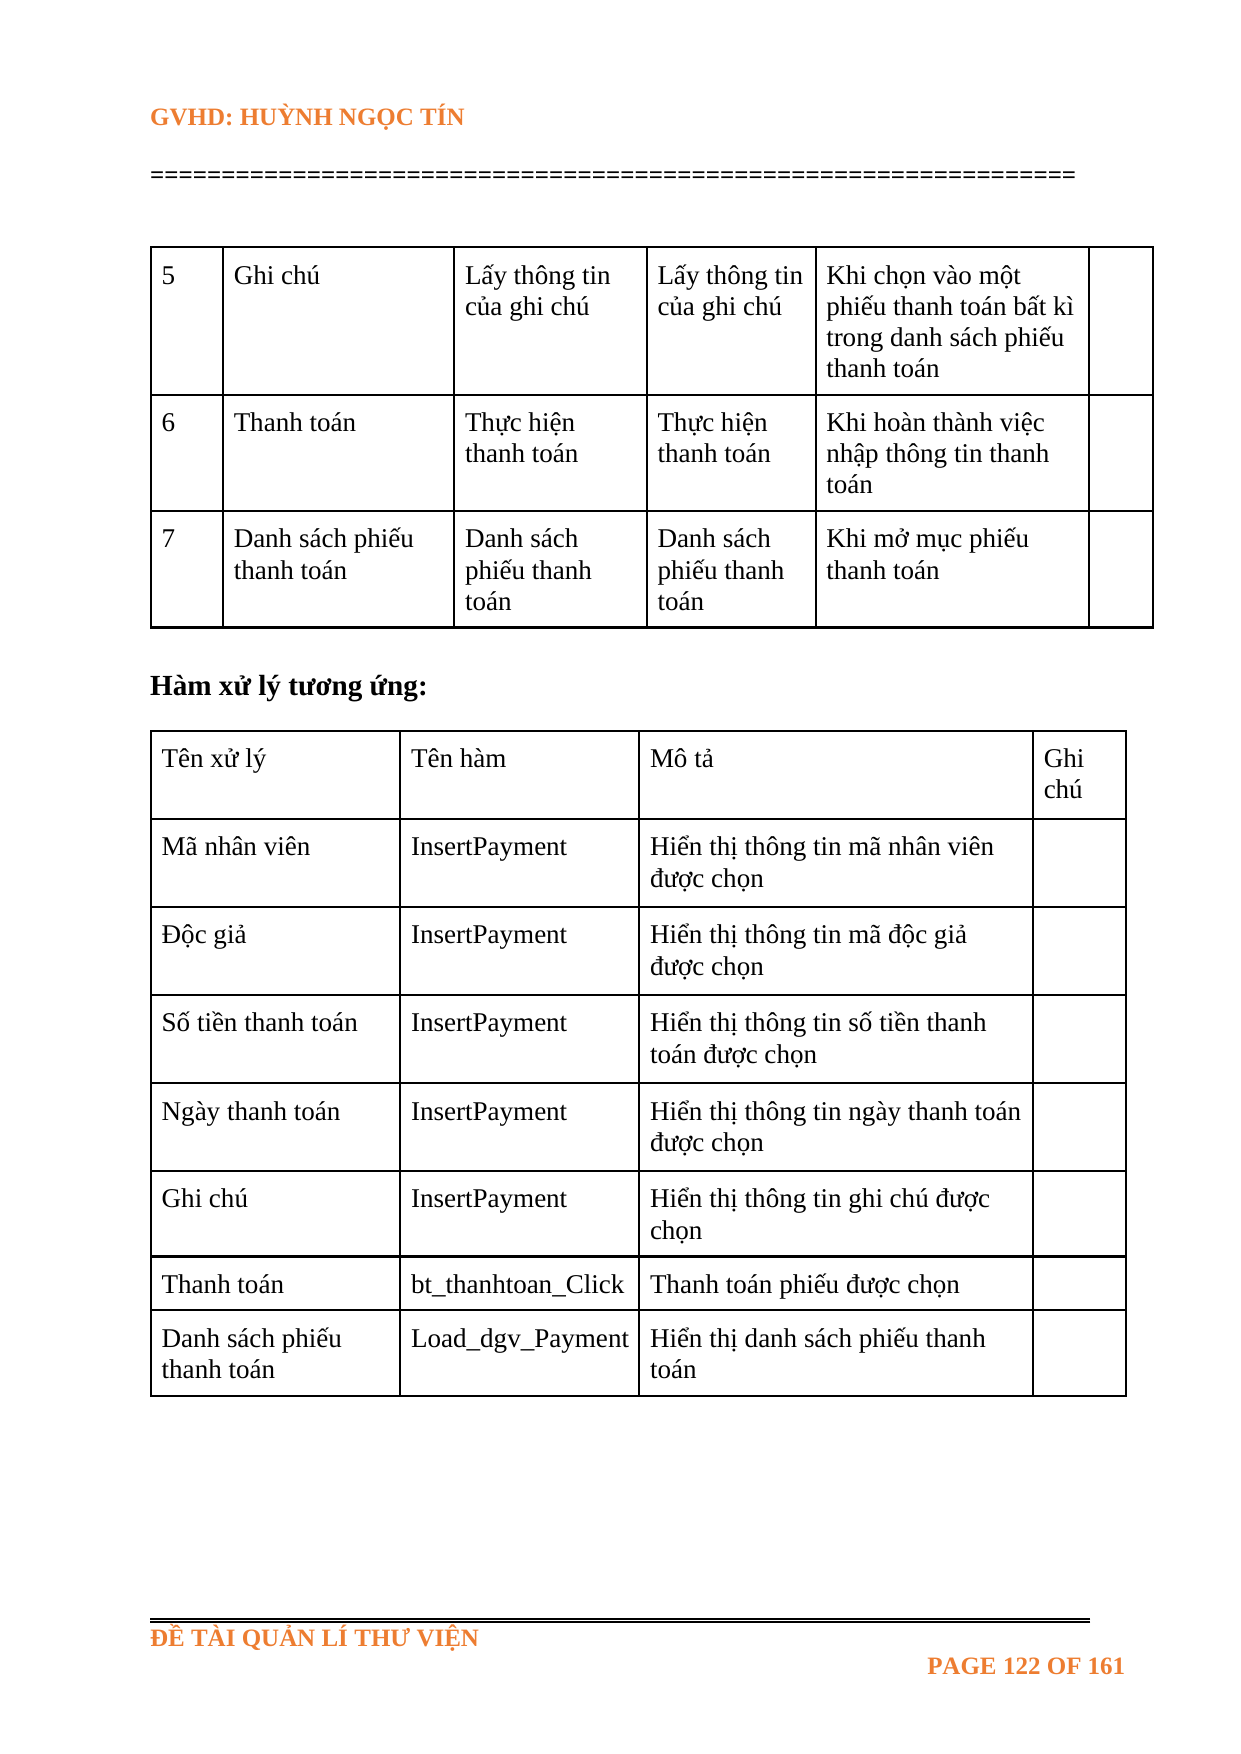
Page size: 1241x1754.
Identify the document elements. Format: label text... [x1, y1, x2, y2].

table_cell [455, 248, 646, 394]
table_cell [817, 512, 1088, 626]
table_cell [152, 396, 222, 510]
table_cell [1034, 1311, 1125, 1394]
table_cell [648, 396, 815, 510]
text Hàm xử lý tương ứng: [150, 668, 1090, 701]
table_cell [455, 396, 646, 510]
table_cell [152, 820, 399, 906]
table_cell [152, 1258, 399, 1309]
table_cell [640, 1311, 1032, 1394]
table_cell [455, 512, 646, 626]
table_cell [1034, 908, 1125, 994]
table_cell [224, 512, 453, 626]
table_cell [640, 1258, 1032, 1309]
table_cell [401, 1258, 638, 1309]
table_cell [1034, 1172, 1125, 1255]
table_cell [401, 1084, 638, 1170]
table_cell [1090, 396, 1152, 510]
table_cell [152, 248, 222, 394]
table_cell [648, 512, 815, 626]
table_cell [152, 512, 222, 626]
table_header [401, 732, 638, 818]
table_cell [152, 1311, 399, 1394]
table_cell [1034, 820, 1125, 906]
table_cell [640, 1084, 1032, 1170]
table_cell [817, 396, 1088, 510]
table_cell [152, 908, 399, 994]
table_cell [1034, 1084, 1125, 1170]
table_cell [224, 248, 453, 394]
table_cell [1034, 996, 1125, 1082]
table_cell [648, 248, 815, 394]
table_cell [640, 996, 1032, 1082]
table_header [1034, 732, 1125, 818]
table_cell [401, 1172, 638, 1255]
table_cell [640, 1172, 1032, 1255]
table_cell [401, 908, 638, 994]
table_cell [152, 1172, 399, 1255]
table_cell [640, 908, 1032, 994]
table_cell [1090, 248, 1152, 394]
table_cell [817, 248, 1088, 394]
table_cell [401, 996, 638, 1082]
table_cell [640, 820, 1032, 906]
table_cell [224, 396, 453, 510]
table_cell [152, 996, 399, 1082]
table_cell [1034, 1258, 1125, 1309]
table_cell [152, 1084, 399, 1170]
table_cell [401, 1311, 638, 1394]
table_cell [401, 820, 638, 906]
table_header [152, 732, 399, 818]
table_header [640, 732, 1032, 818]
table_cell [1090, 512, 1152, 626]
